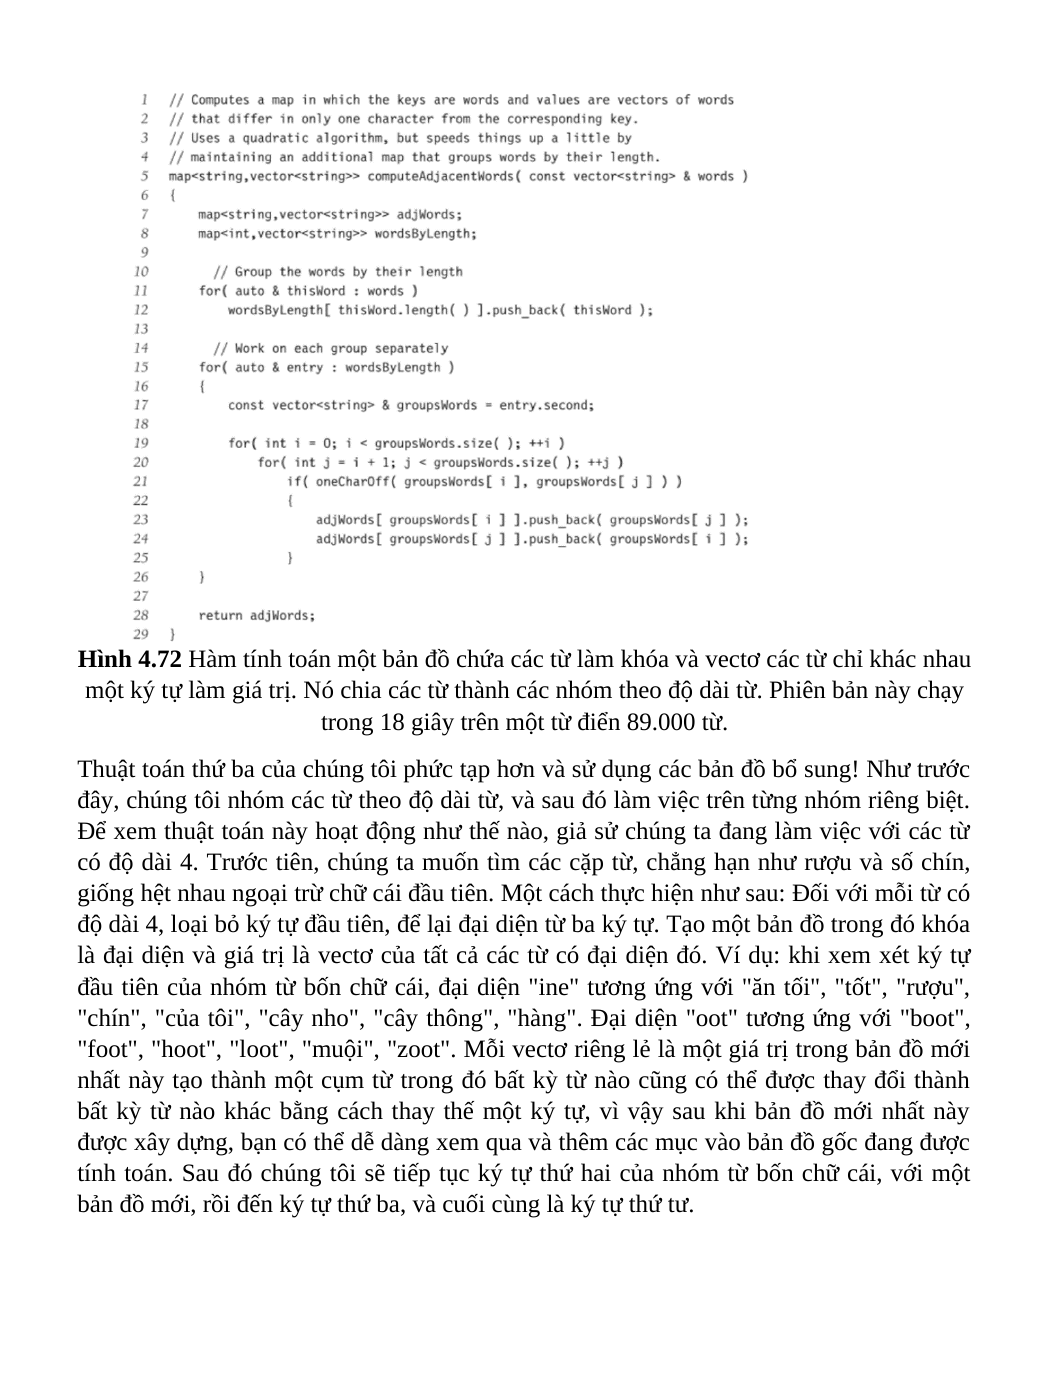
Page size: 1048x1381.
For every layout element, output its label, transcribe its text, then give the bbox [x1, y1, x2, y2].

text Thuật toán thứ ba của chúng tôi phức tạp hơn và sử dụng các bản đồ bổ sung! Như trước đây, chúng tôi nhóm các từ theo độ dài từ, và sau đó làm việc trên từng nhóm riêng biệt. Để xem thuật toán này hoạt động như thế nào, giả sử chúng ta đang làm việc với các từ có độ dài 4. Trước tiên, chúng ta muốn tìm các cặp từ, chẳng hạn như rượu và số chín, giống hệt nhau ngoại trừ chữ cái đầu tiên. Một cách thực hiện như sau: Đối với mỗi từ có độ dài 4, loại bỏ ký tự đầu tiên, để lại đại diện từ ba ký tự. Tạo một bản đồ trong đó khóa là đại diện và giá trị là vectơ của tất cả các từ có đại diện đó. Ví dụ: khi xem xét ký tự đầu tiên của nhóm từ bốn chữ cái, đại diện "ine" tương ứng với "ăn tối", "tốt", "rượu", "chín", "của tôi", "cây nho", "cây thông", "hàng". Đại diện "oot" tương ứng với "boot", "foot", "hoot", "loot", "muội", "zoot". Mỗi vectơ riêng lẻ là một giá trị trong bản đồ mới nhất này tạo thành một cụm từ trong đó bất kỳ từ nào cũng có thể được thay đổi thành bất kỳ từ nào khác bằng cách thay thế một ký tự, vì vậy sau khi bản đồ mới nhất này được xây dựng, bạn có thể dễ dàng xem qua và thêm các mục vào bản đồ gốc đang được tính toán. Sau đó chúng tôi sẽ tiếp tục ký tự thứ hai của nhóm từ bốn chữ cái, với một bản đồ mới, rồi đến ký tự thứ ba, và cuối cùng là ký tự thứ tư. [77, 754, 972, 1218]
picture [92, 71, 972, 643]
